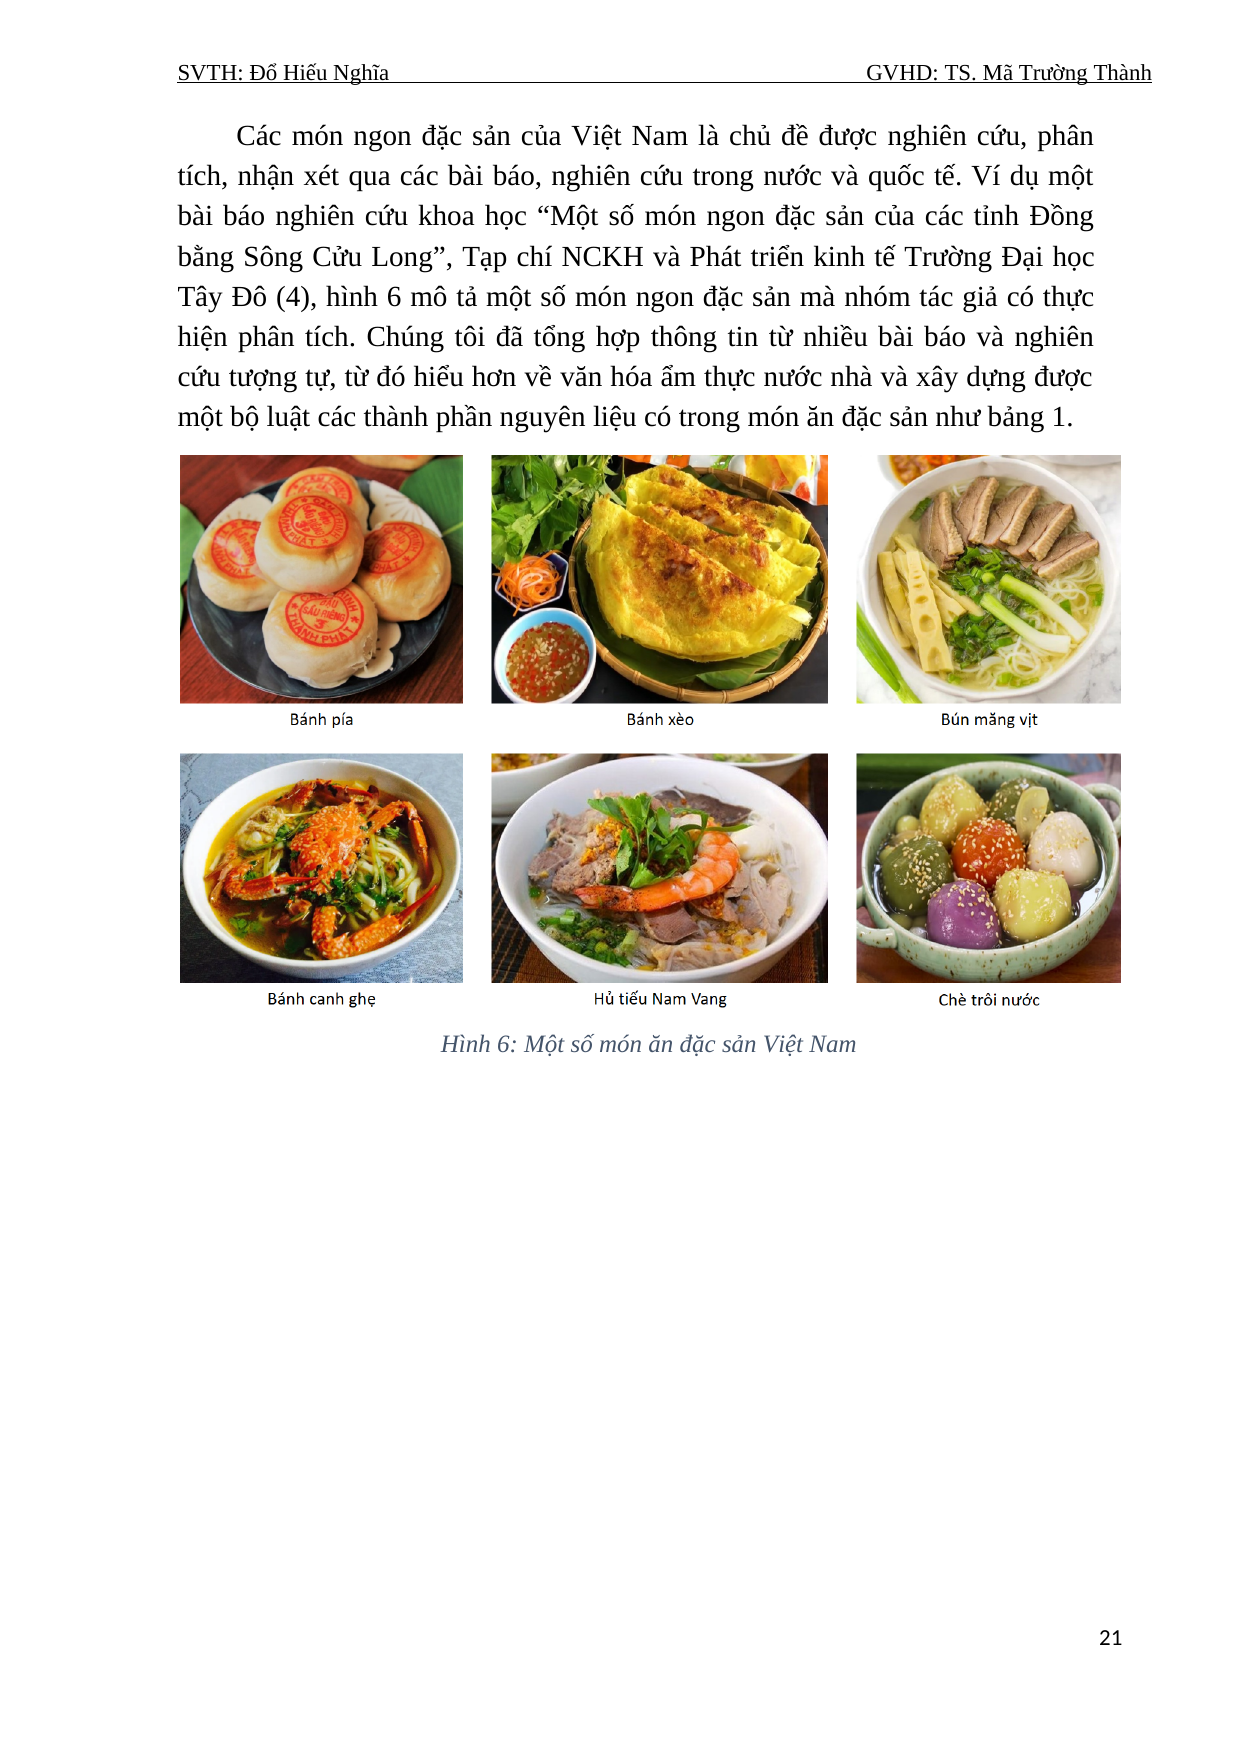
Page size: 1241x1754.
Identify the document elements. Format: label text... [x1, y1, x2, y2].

text Các món ngon đặc sản của Việt Nam là chủ đề được nghiên cứu, phân tích, nhận xét qua các bài báo, nghiên cứu trong nước và quốc tế. Ví dụ một bài báo nghiên cứu khoa học “Một số món ngon đặc sản của các tỉnh Đồng bằng Sông Cửu Long”, Tạp chí NCKH và Phát triển kinh tế Trường Đại học Tây Đô, hình 6 mô tả một số món ngon đặc sản mà nhóm tác giả có thực hiện phân tích. Chúng tôi đã tổng hợp thông tin từ nhiều bài báo và nghiên cứu tượng tự, từ đó hiểu hơn về văn hóa ẩm thực nước nhà và xây dựng được một bộ luật các thành phần nguyên liệu có trong món ăn đặc sản như bảng 1. [177, 118, 1095, 433]
text Hình 6: Một số món ăn đặc sản Việt Nam [177, 1029, 1122, 1058]
picture [177, 452, 1123, 1012]
